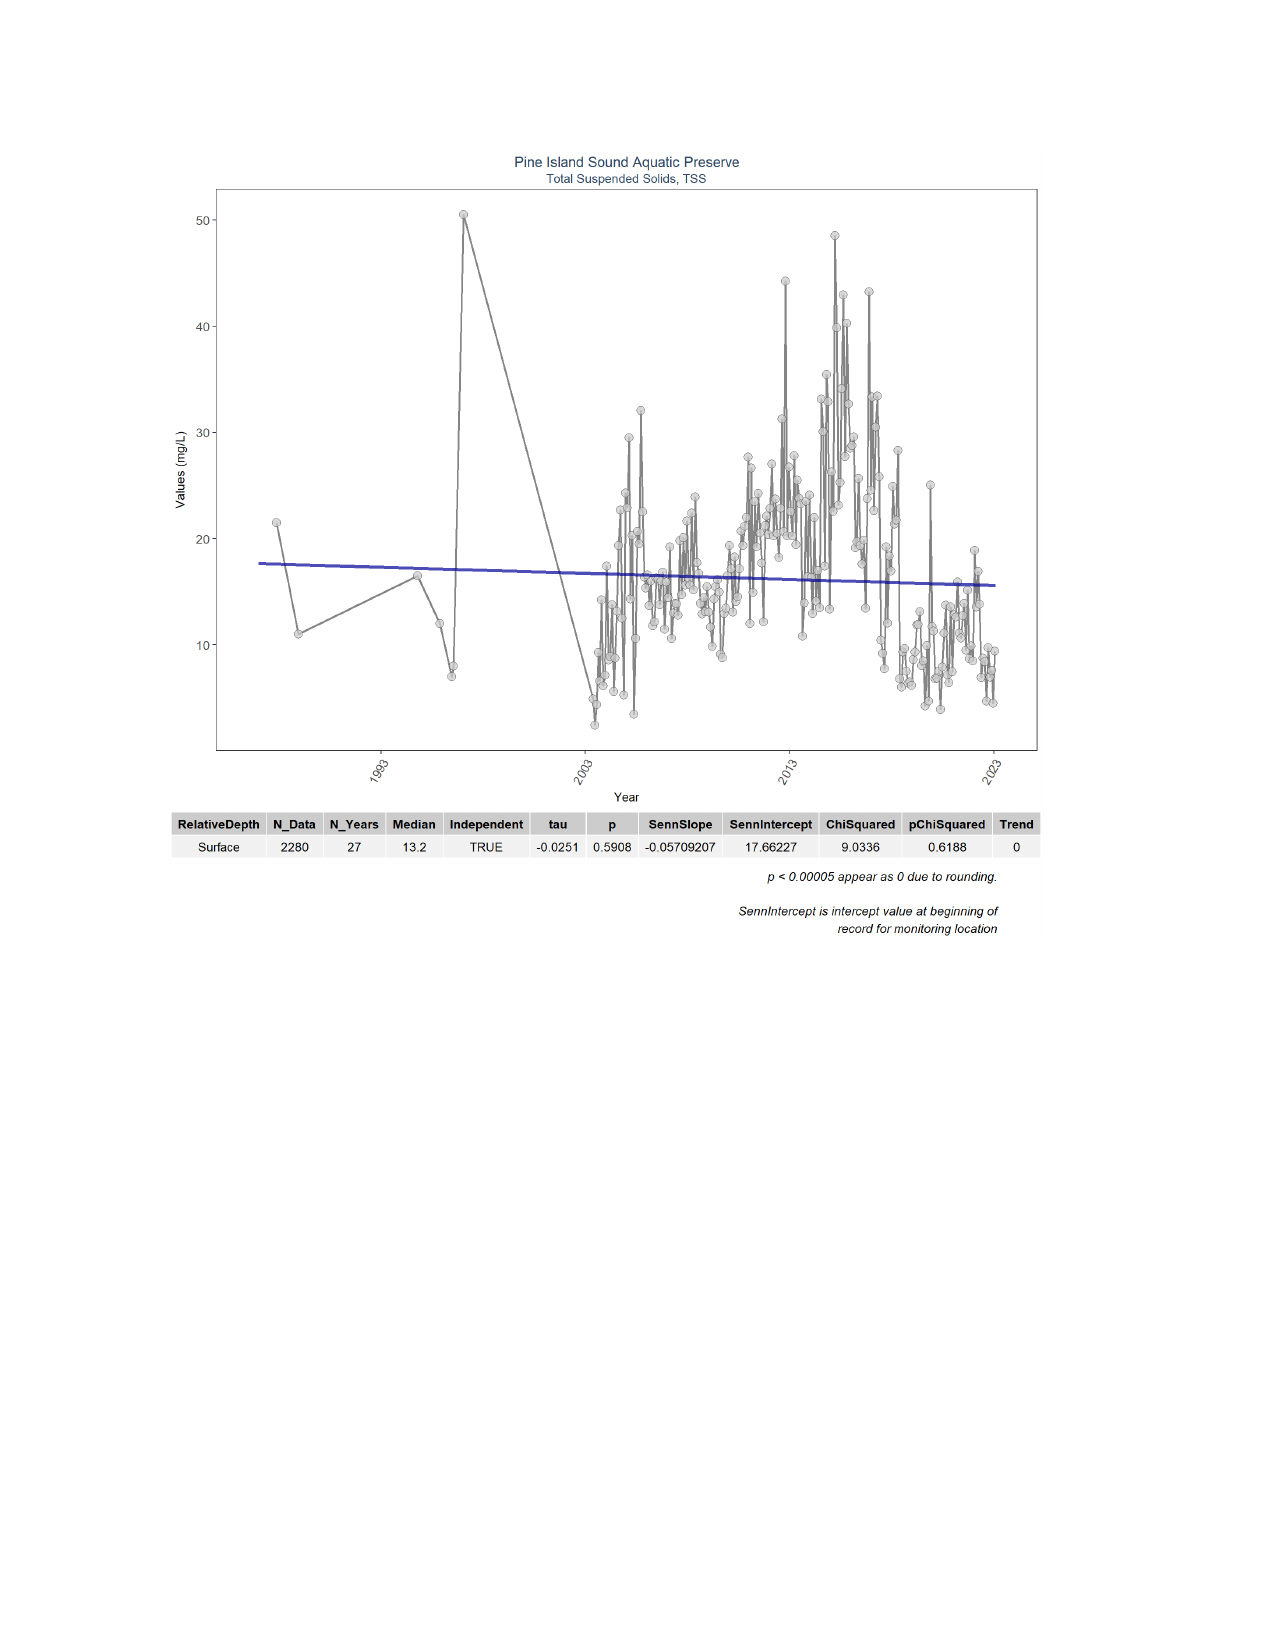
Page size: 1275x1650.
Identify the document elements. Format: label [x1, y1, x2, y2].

picture [168, 150, 1044, 938]
